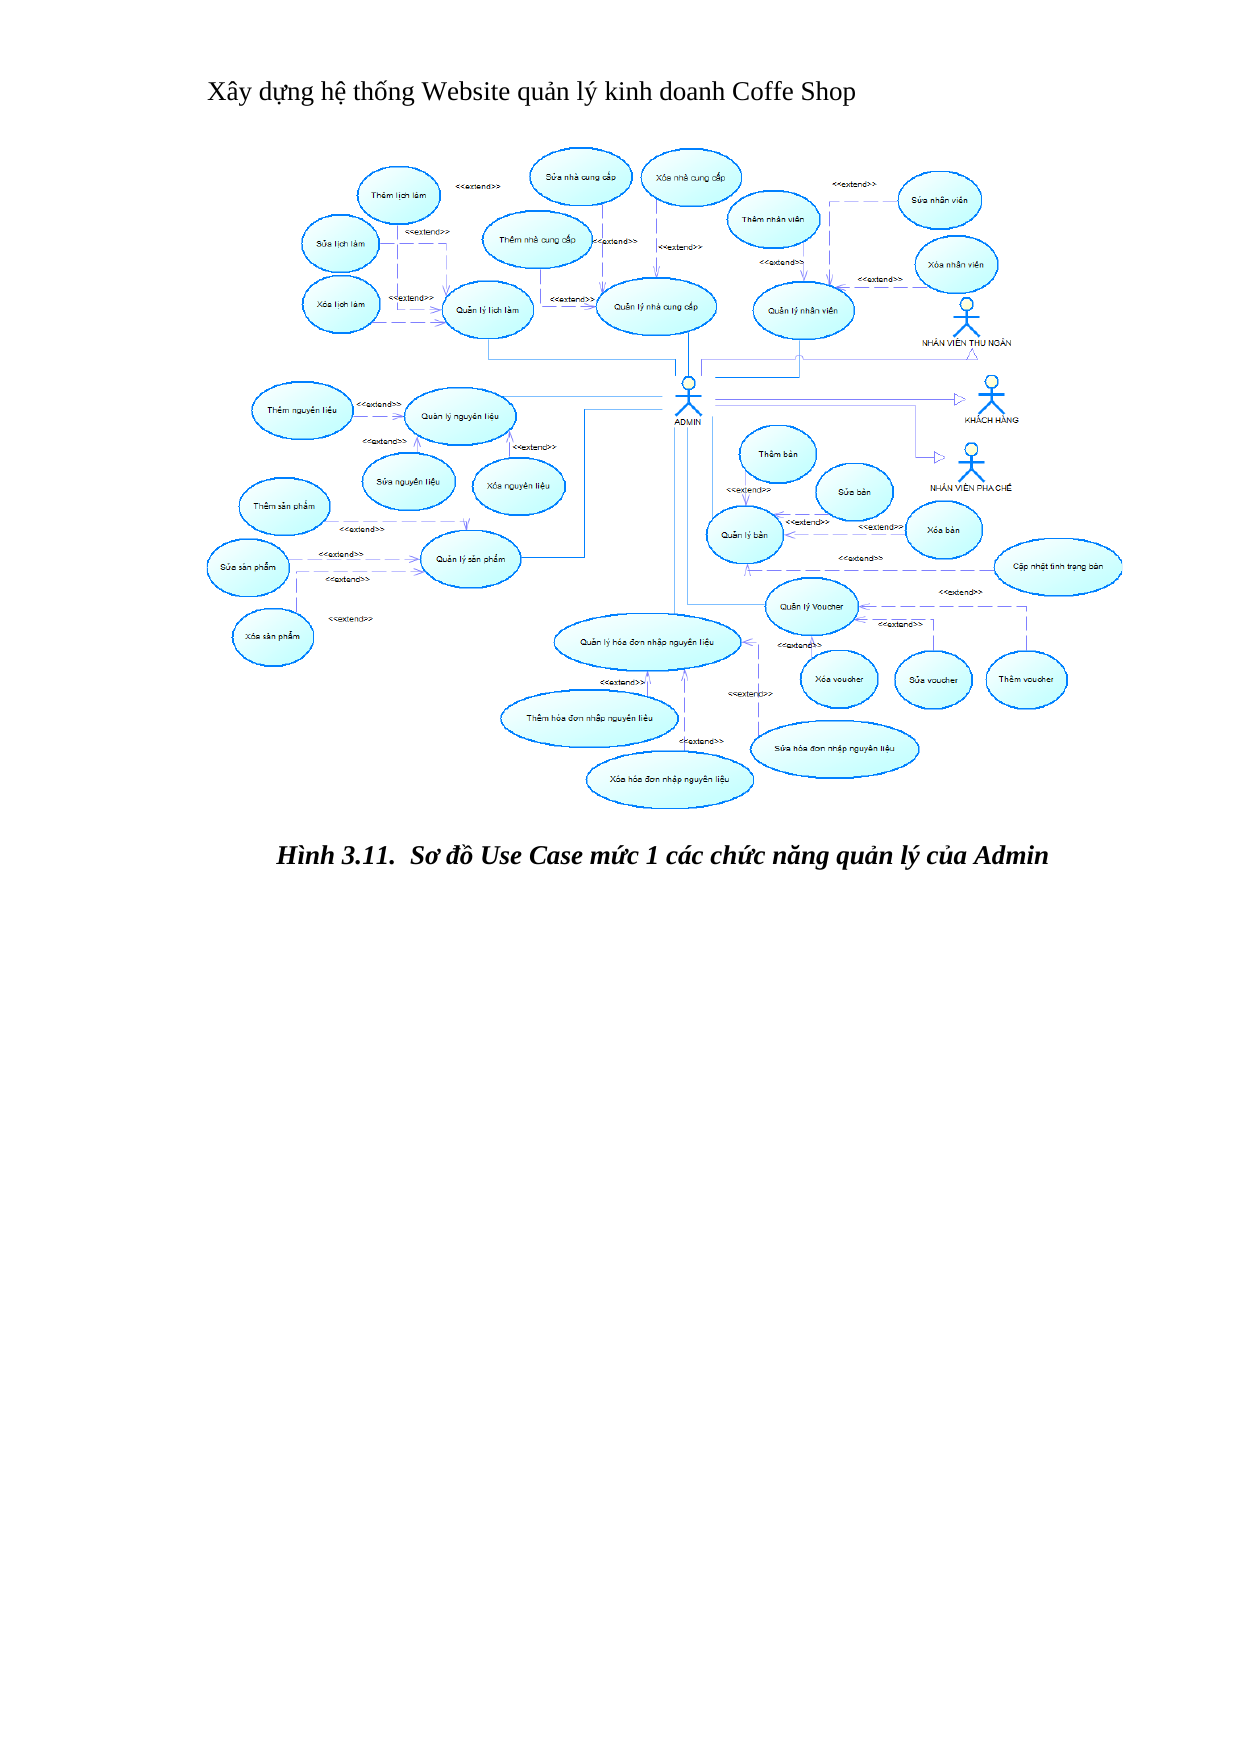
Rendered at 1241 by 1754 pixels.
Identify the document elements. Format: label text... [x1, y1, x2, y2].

list Sơ đồ Use Case mức 1 các chức năng quản lý của Admin [206, 839, 1122, 870]
picture [206, 147, 1123, 809]
